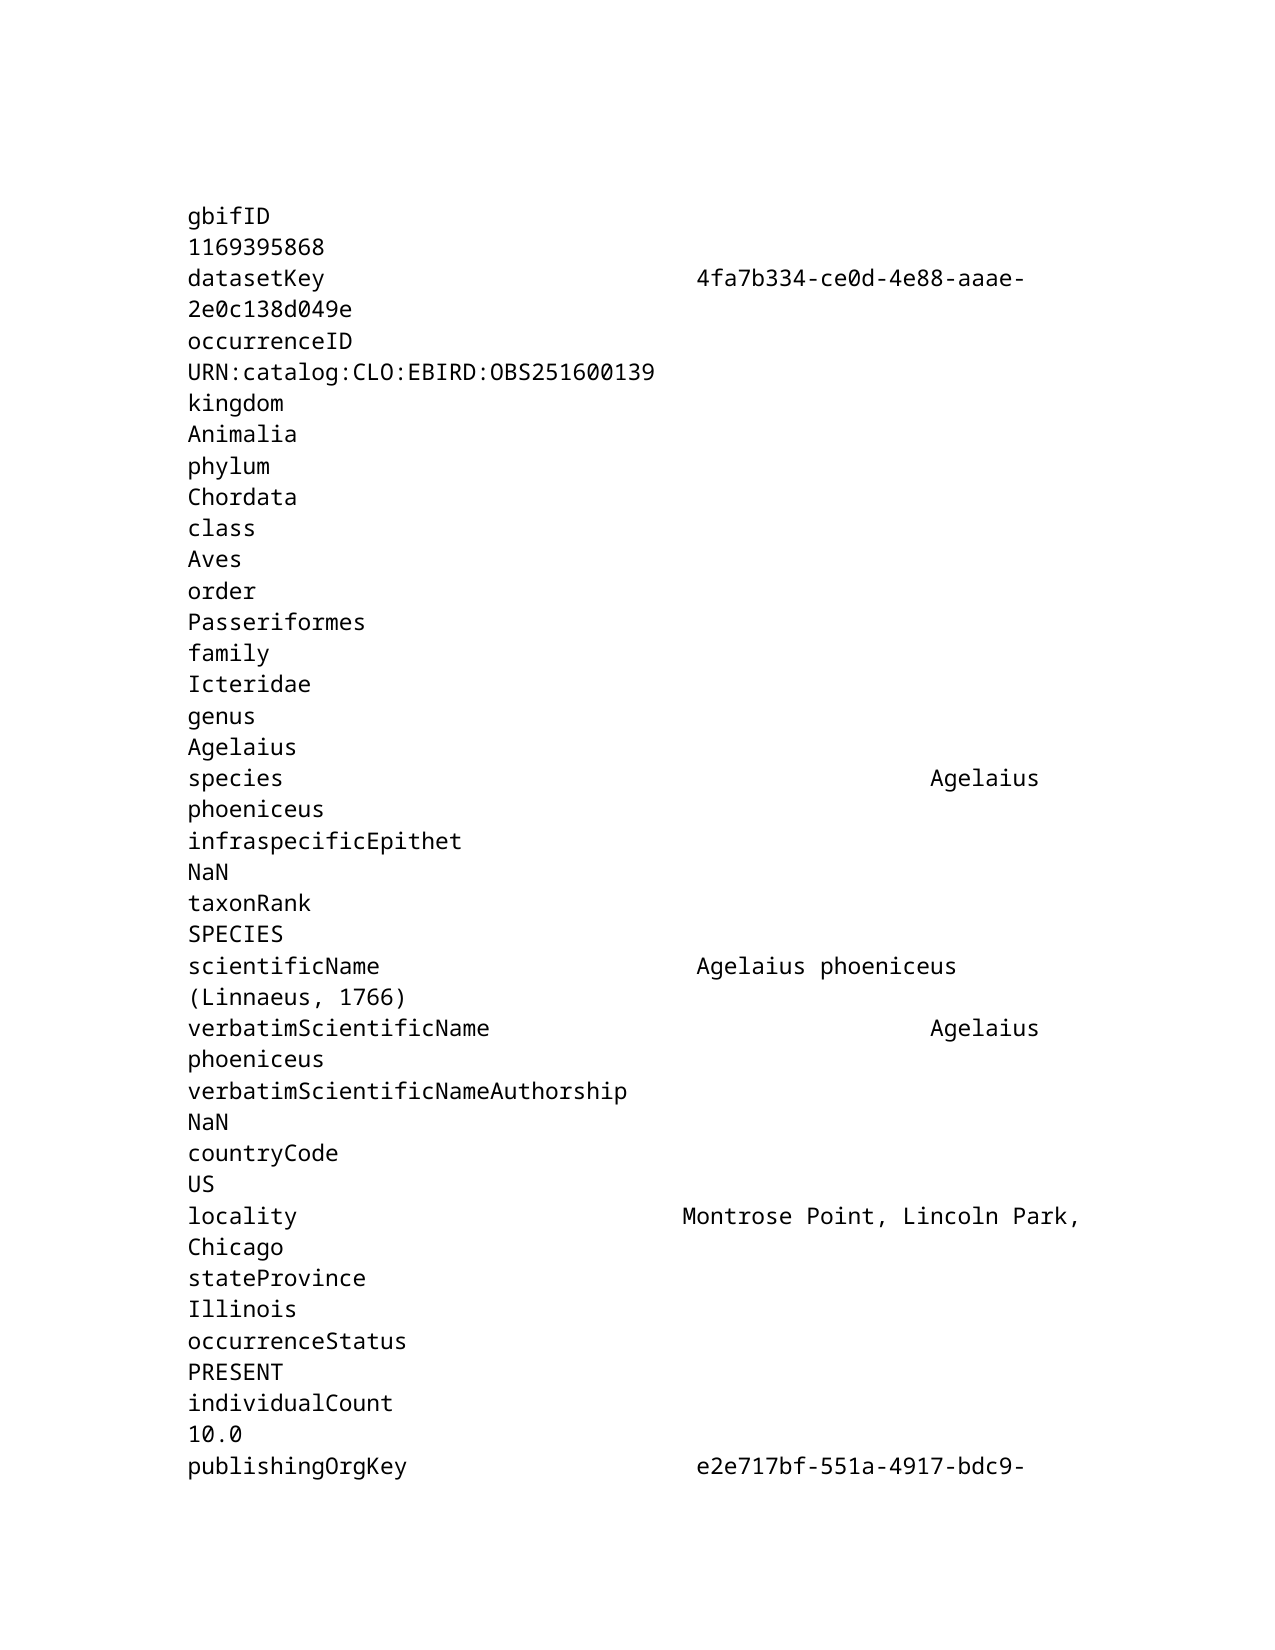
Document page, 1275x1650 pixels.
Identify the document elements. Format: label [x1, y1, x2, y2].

text [187, 199, 1087, 1481]
